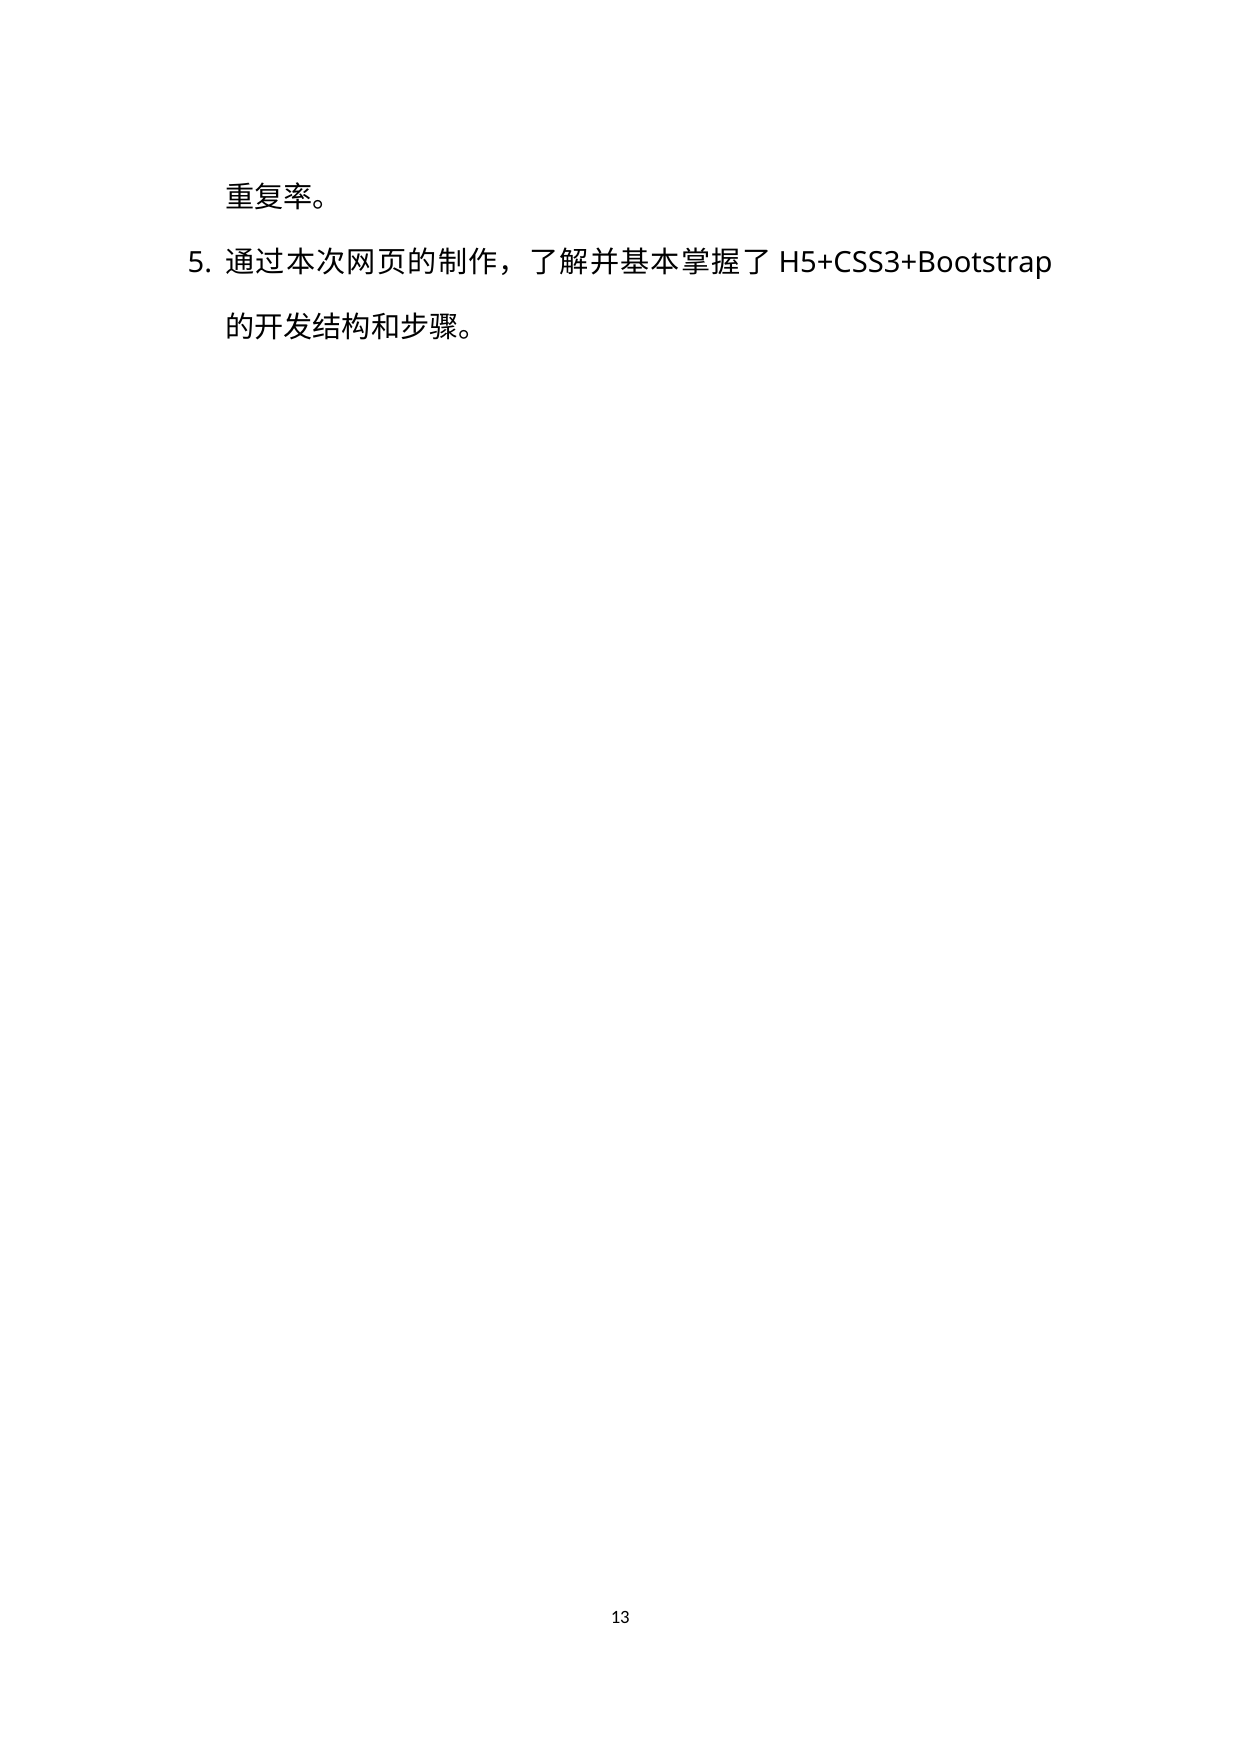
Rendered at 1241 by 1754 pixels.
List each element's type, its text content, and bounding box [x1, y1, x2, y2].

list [187, 162, 1053, 227]
list 通过本次网页的制作，了解并基本掌握了H5+CSS3+Bootstrap的开发结构和步骤。 [187, 227, 1053, 357]
